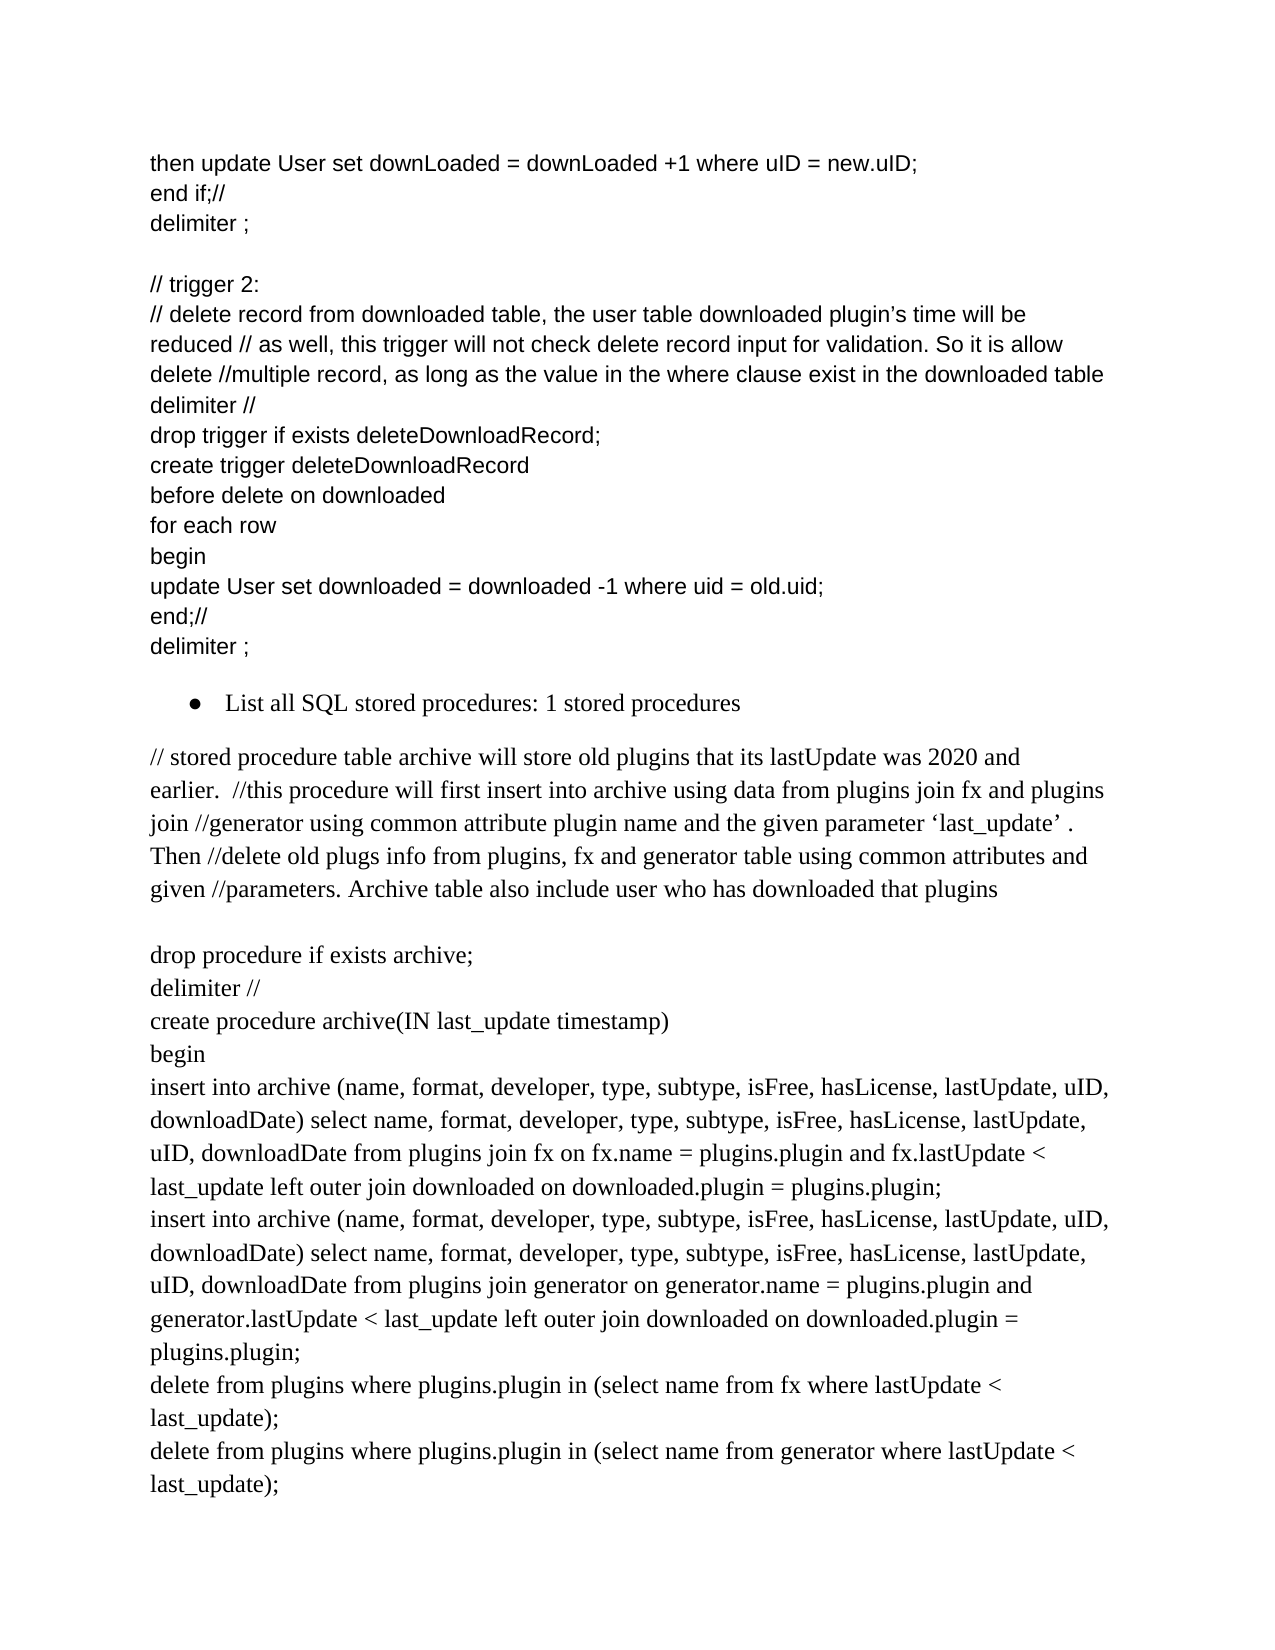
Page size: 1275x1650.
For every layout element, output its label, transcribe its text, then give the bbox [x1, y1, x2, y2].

text end if;// [150, 180, 1125, 207]
list List all SQL stored procedures: 1 stored procedures [187, 688, 1125, 717]
text delimiter // [150, 973, 1125, 1002]
text delete from plugins where plugins.plugin in (select name from generator where lastUpdate < last_update); [150, 1436, 1125, 1497]
text drop procedure if exists archive; [150, 940, 1125, 969]
text begin [150, 543, 1125, 569]
text delimiter ; [150, 210, 1125, 237]
text end;// [150, 603, 1125, 629]
text delimiter ; [150, 633, 1125, 660]
text before delete on downloaded [150, 482, 1125, 509]
text create procedure archive(IN last_update timestamp) [150, 1006, 1125, 1035]
text insert into archive (name, format, developer, type, subtype, isFree, hasLicense, lastUpdate, uID, downloadDate) select name, format, developer, type, subtype, isFree, hasLicense, lastUpdate, uID, downloadDate from plugins join fx on fx.name = plugins.plugin and fx.lastUpdate < last_update left outer join downloaded on downloaded.plugin = plugins.plugin; [150, 1072, 1125, 1200]
text // stored procedure table archive will store old plugins that its lastUpdate was 2020 and earlier. //this procedure will first insert into archive using data from plugins join fx and plugins join //generator using common attribute plugin name and the given parameter ‘last_update’ . Then //delete old plugs info from plugins, fx and generator table using common attributes and given //parameters. Archive table also include user who has downloaded that plugins [150, 742, 1125, 903]
text // delete record from downloaded table, the user table downloaded plugin’s time will be reduced // as well, this trigger will not check delete record input for validation. So it is allow delete //multiple record, as long as the value in the where clause exist in the downloaded table [150, 301, 1125, 388]
text insert into archive (name, format, developer, type, subtype, isFree, hasLicense, lastUpdate, uID, downloadDate) select name, format, developer, type, subtype, isFree, hasLicense, lastUpdate, uID, downloadDate from plugins join generator on generator.name = plugins.plugin and generator.lastUpdate < last_update left outer join downloaded on downloaded.plugin = plugins.plugin; [150, 1204, 1125, 1365]
text drop trigger if exists deleteDownloadRecord; [150, 422, 1125, 448]
text create trigger deleteDownloadRecord [150, 452, 1125, 478]
text delete from plugins where plugins.plugin in (select name from fx where lastUpdate < last_update); [150, 1370, 1125, 1431]
text begin [150, 1039, 1125, 1068]
text for each row [150, 512, 1125, 539]
text update User set downloaded = downloaded -1 where uid = old.uid; [150, 573, 1125, 599]
text delimiter // [150, 392, 1125, 418]
text // trigger 2: [150, 271, 1125, 297]
text then update User set downLoaded = downLoaded +1 where uID = new.uID; [150, 150, 1125, 176]
